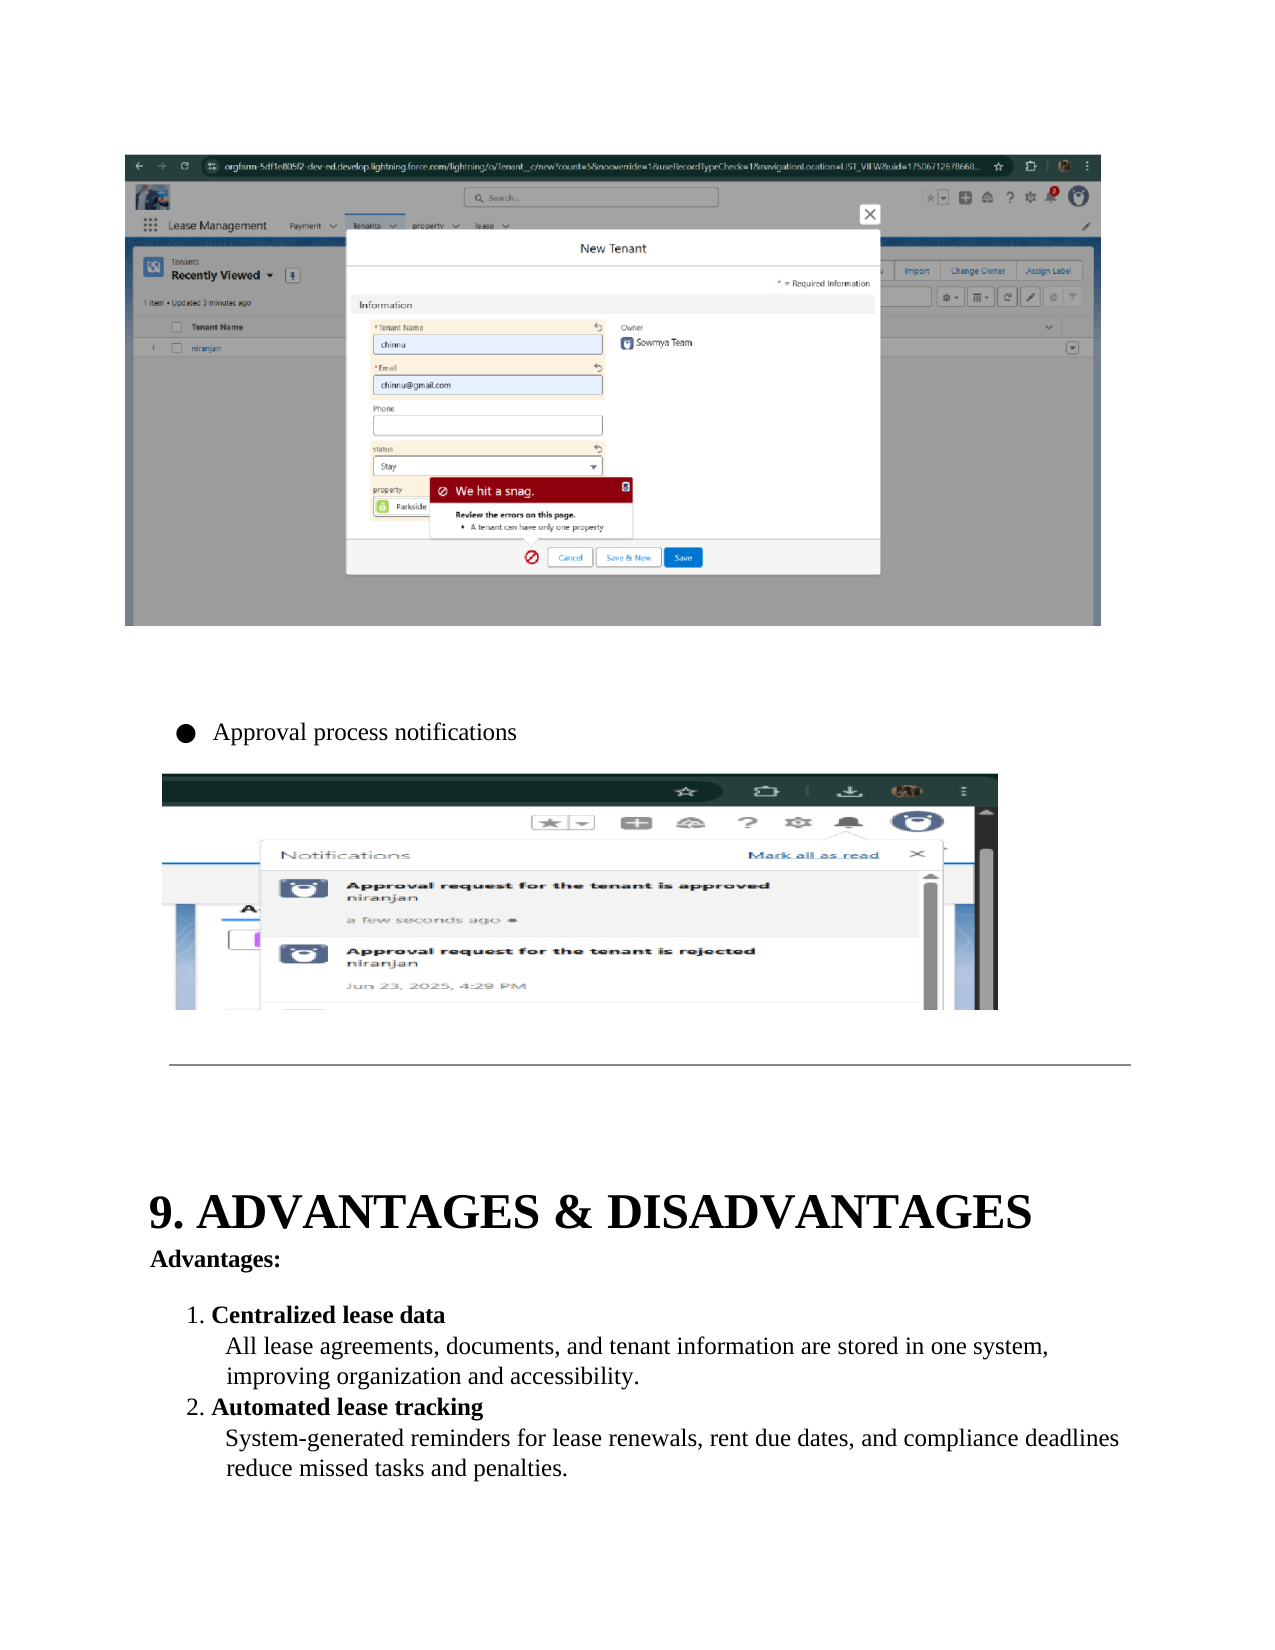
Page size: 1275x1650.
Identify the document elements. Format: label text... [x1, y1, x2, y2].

picture [124, 154, 1101, 626]
list Centralized lease data [186, 1300, 1200, 1328]
text System-generated reminders for lease renewals, rent due dates, and compliance deadlines reduce missed tasks and penalties. [225, 1423, 1123, 1482]
subtitle ADVANTAGES & DISADVANTAGES [148, 1181, 1200, 1239]
subtitle Advantages: [150, 1244, 1200, 1273]
picture [162, 773, 998, 1010]
text All lease agreements, documents, and tenant information are stored in one system, improving organization and accessibility. [225, 1331, 1123, 1390]
subtitle Automated lease tracking [186, 1392, 1200, 1421]
list Approval process notifications [175, 713, 1200, 747]
